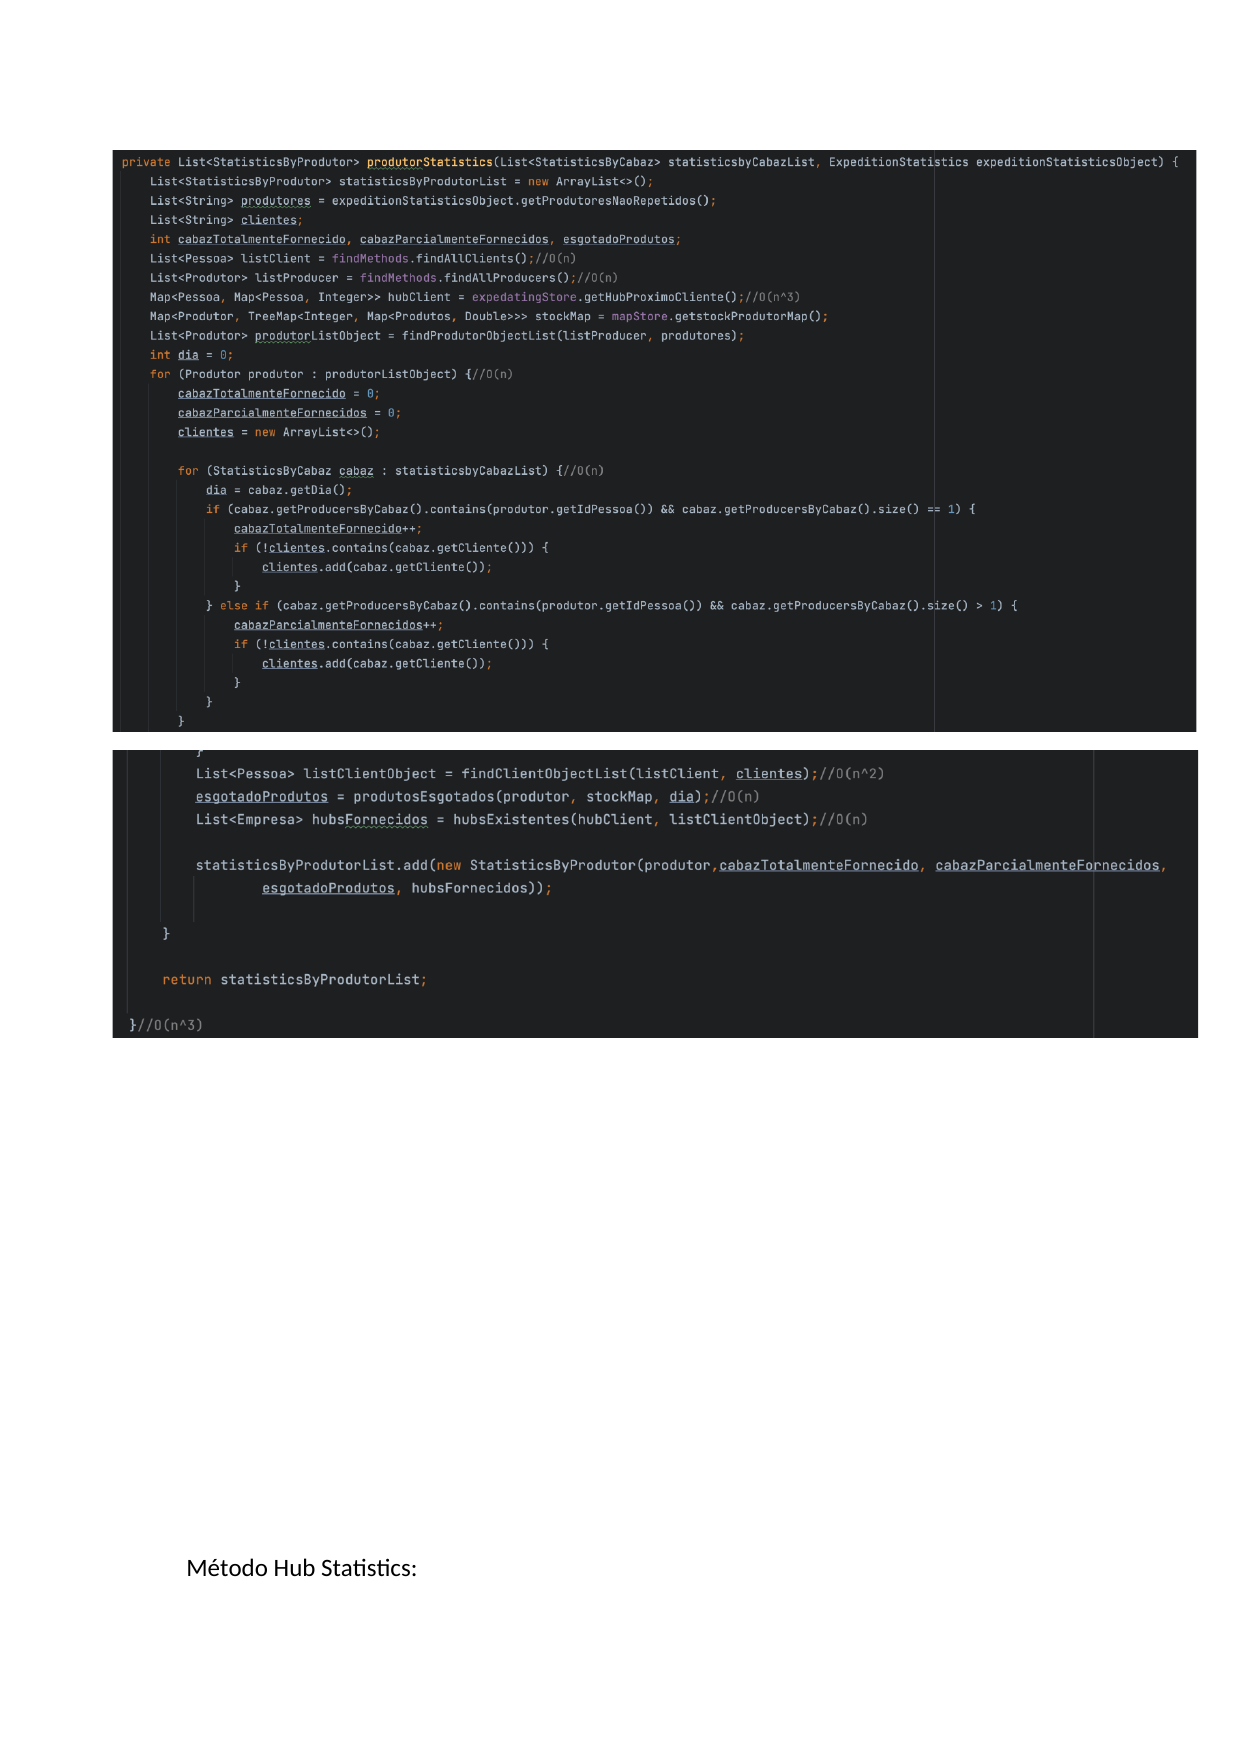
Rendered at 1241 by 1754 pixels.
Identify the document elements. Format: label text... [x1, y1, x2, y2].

picture [112, 750, 1199, 1038]
text Método Hub Statistics: [112, 1552, 1128, 1583]
picture [112, 150, 1197, 732]
